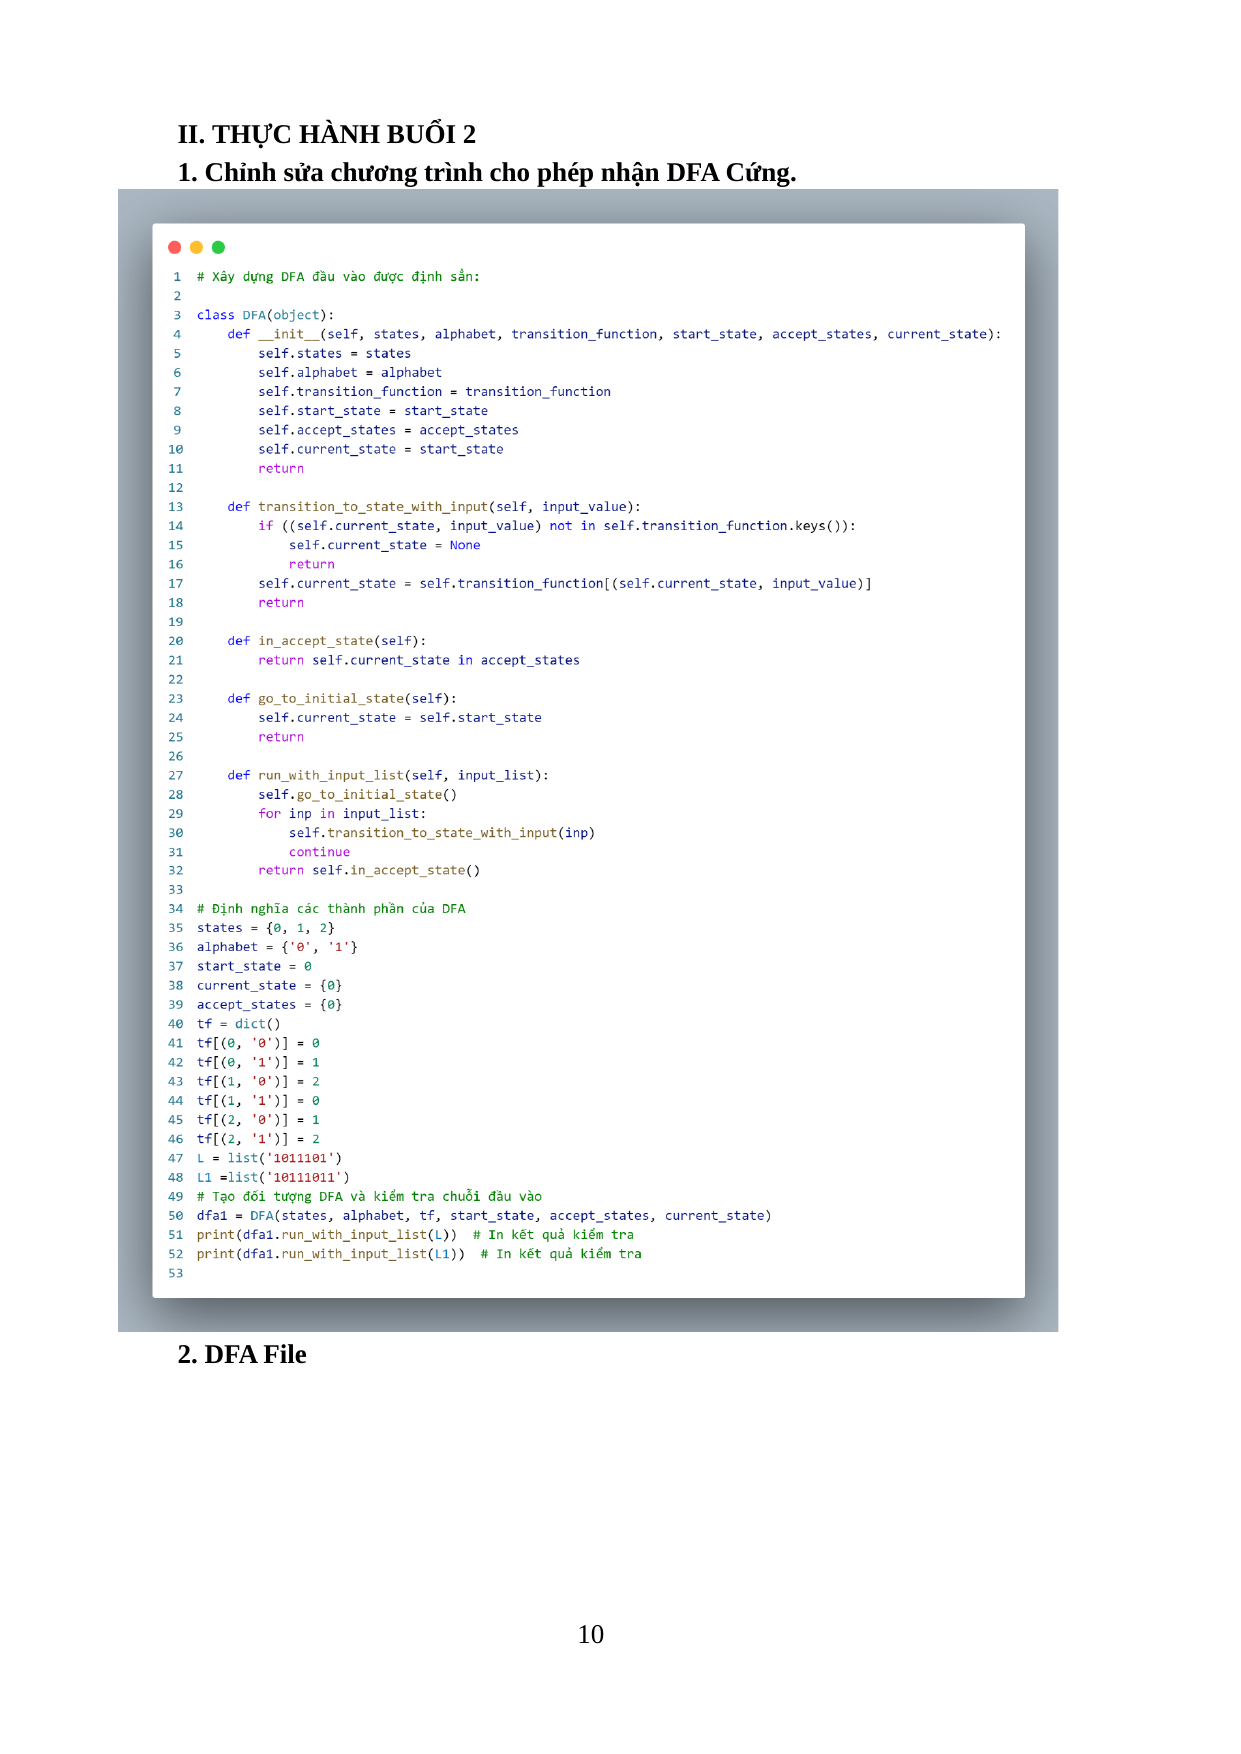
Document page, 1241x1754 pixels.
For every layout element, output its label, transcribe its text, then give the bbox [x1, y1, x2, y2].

subtitle DFA File [118, 1338, 1063, 1369]
subtitle THỰC HÀNH BUỔI 2 [118, 118, 1063, 149]
picture [118, 189, 1059, 1332]
